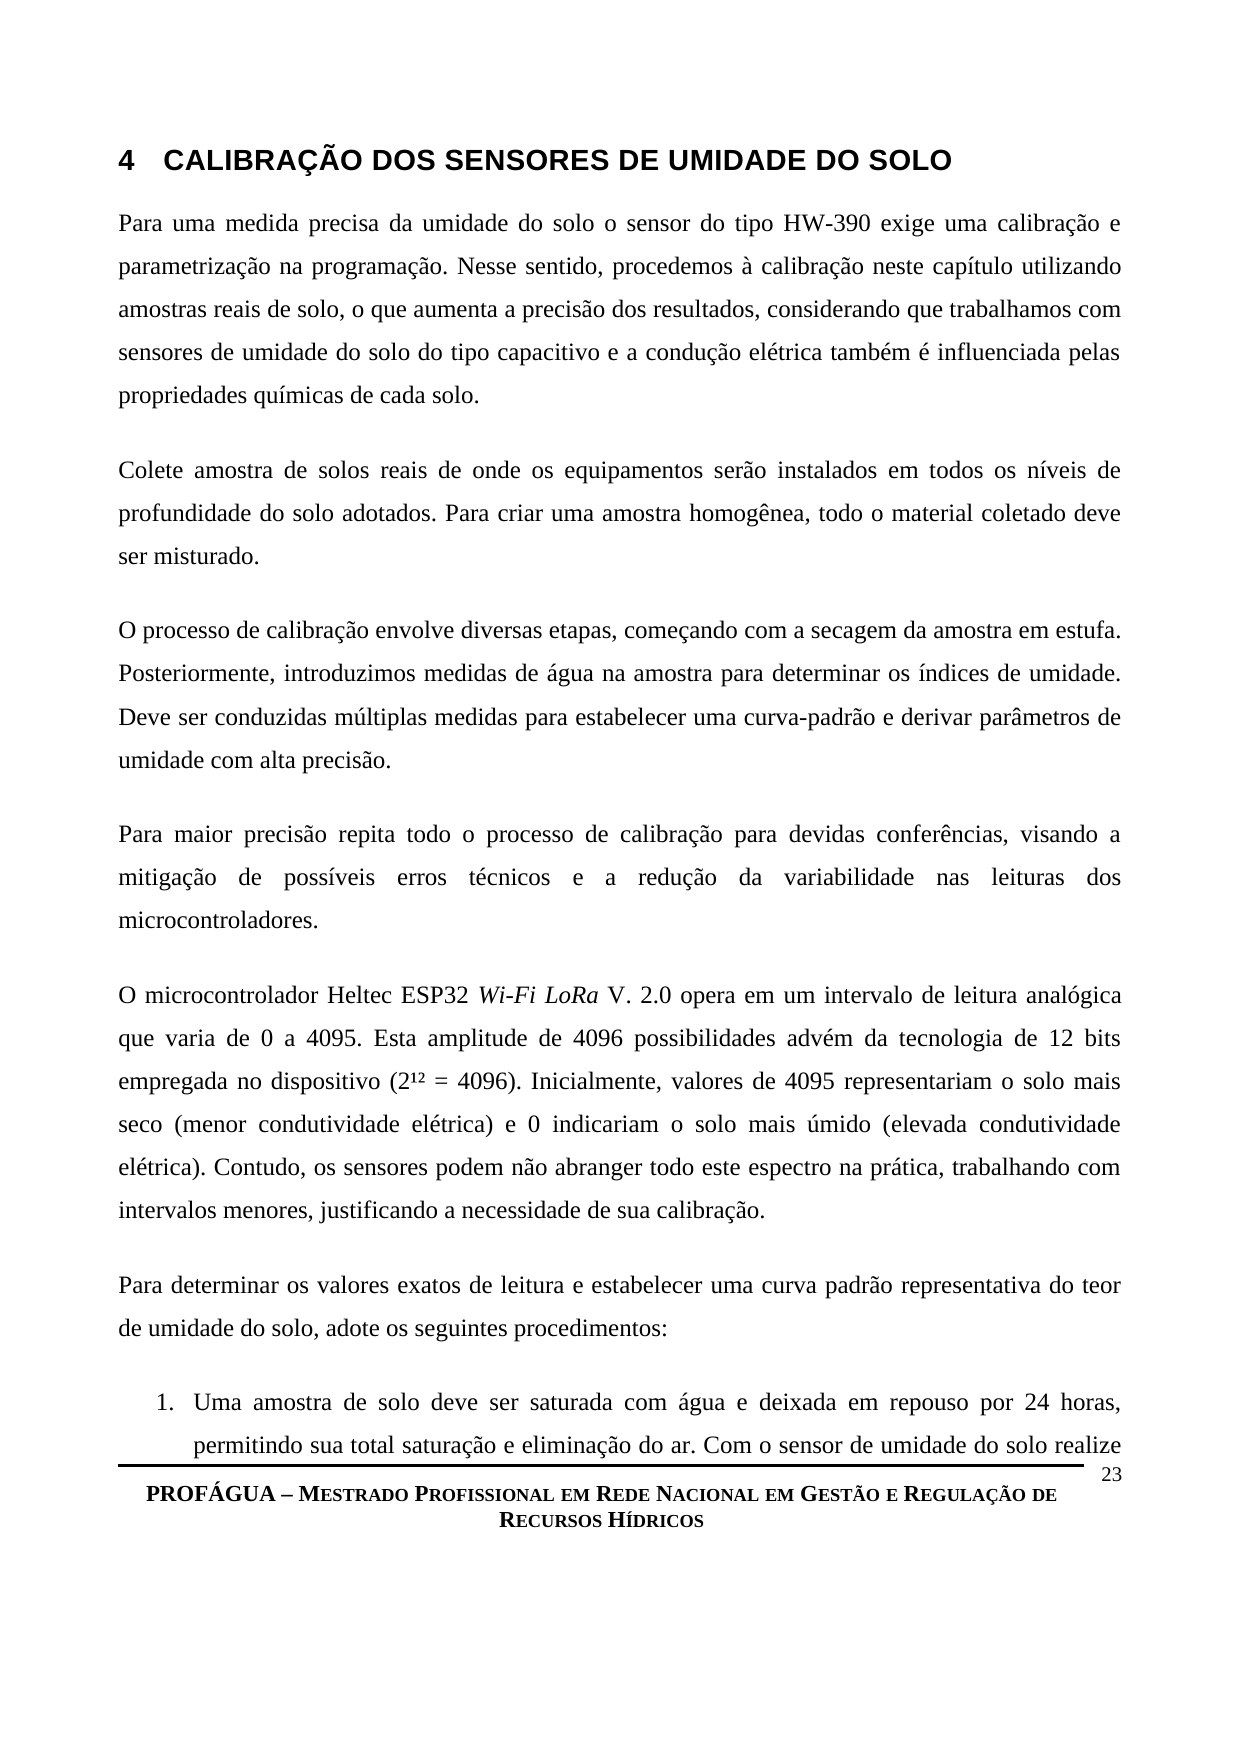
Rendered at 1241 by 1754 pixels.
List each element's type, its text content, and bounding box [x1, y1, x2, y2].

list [156, 1387, 1122, 1459]
text Para uma medida precisa da umidade do solo o sensor do tipo HW-390 exige uma calibração e parametrização na programação. Nesse sentido, procedemos à calibração neste capítulo utilizando amostras reais de solo, o que aumenta a precisão dos resultados, considerando que trabalhamos com sensores de umidade do solo do tipo capacitivo e a condução elétrica também é influenciada pelas propriedades químicas de cada solo. [118, 208, 1122, 409]
subtitle CALIBRAÇÃO DOS SENSORES DE UMIDADE DO SOLO [118, 143, 1122, 177]
text O microcontrolador Heltec ESP32 Wi-Fi LoRa V. 2.0 opera em um intervalo de leitura analógica que varia de 0 a 4095. Esta amplitude de 4096 possibilidades advém da tecnologia de 12 bits empregada no dispositivo (2¹² = 4096). Inicialmente, valores de 4095 representariam o solo mais seco (menor condutividade elétrica) e 0 indicariam o solo mais úmido (elevada condutividade elétrica). Contudo, os sensores podem não abranger todo este espectro na prática, trabalhando com intervalos menores, justificando a necessidade de sua calibração. [118, 980, 1122, 1224]
text Para determinar os valores exatos de leitura e estabelecer uma curva padrão representativa do teor de umidade do solo, adote os seguintes procedimentos: [118, 1270, 1122, 1342]
text O processo de calibração envolve diversas etapas, começando com a secagem da amostra em estufa. Posteriormente, introduzimos medidas de água na amostra para determinar os índices de umidade. Deve ser conduzidas múltiplas medidas para estabelecer uma curva-padrão e derivar parâmetros de umidade com alta precisão. [118, 615, 1122, 773]
text Colete amostra de solos reais de onde os equipamentos serão instalados em todos os níveis de profundidade do solo adotados. Para criar uma amostra homogênea, todo o material coletado deve ser misturado. [118, 455, 1122, 570]
text Para maior precisão repita todo o processo de calibração para devidas conferências, visando a mitigação de possíveis erros técnicos e a redução da variabilidade nas leituras dos microcontroladores. [118, 819, 1122, 934]
